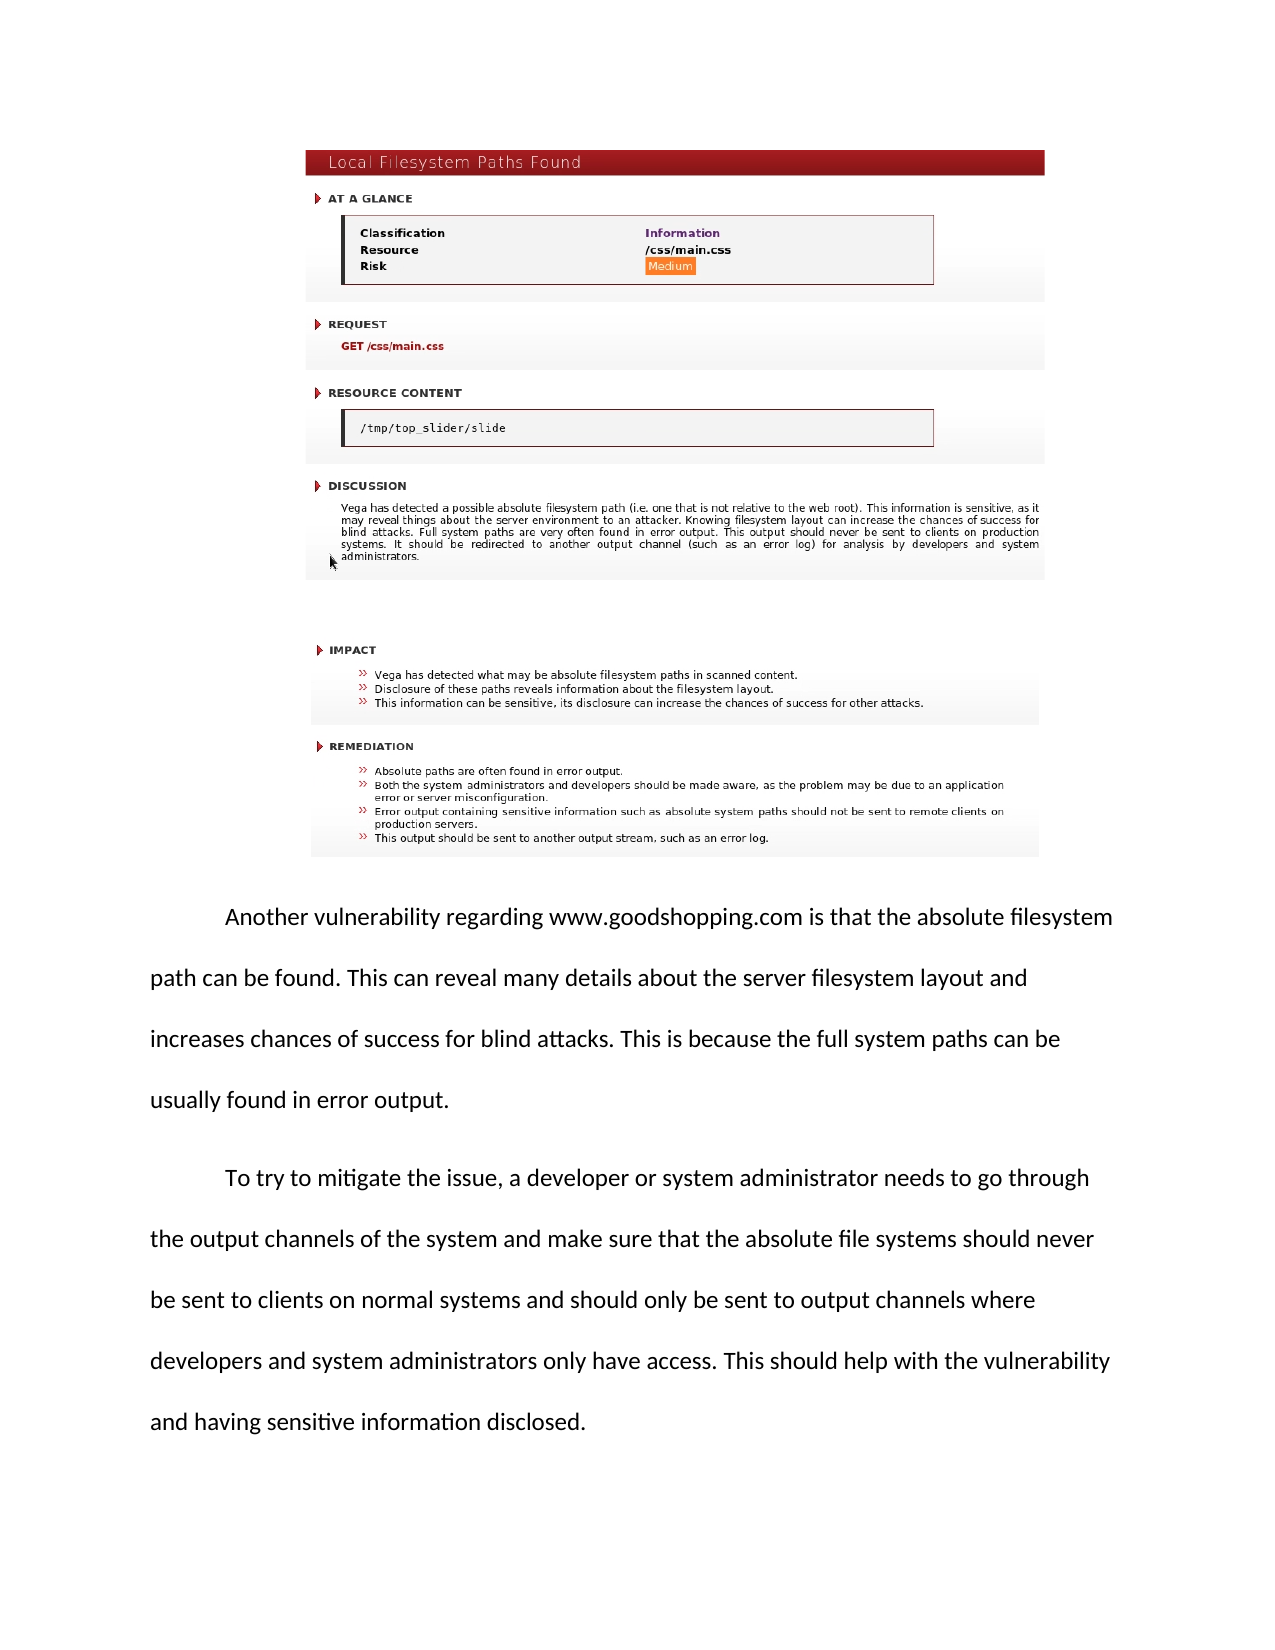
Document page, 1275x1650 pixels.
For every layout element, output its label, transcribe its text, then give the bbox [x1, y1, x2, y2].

text Another vulnerability regarding www.goodshopping.com is that the absolute filesystem path can be found. This can reveal many details about the server filesystem layout and increases chances of success for blind attacks. This is because the full system paths can be usually found in error output. [150, 901, 1125, 1115]
text To try to mitigate the issue, a developer or system administrator needs to go through the output channels of the system and make sure that the absolute file systems should never be sent to clients on normal systems and should only be sent to output channels where developers and system administrators only have access. This should help with the vulnerability and having sensitive information disclosed. [150, 1162, 1125, 1437]
picture [305, 150, 1045, 593]
picture [311, 637, 1039, 857]
